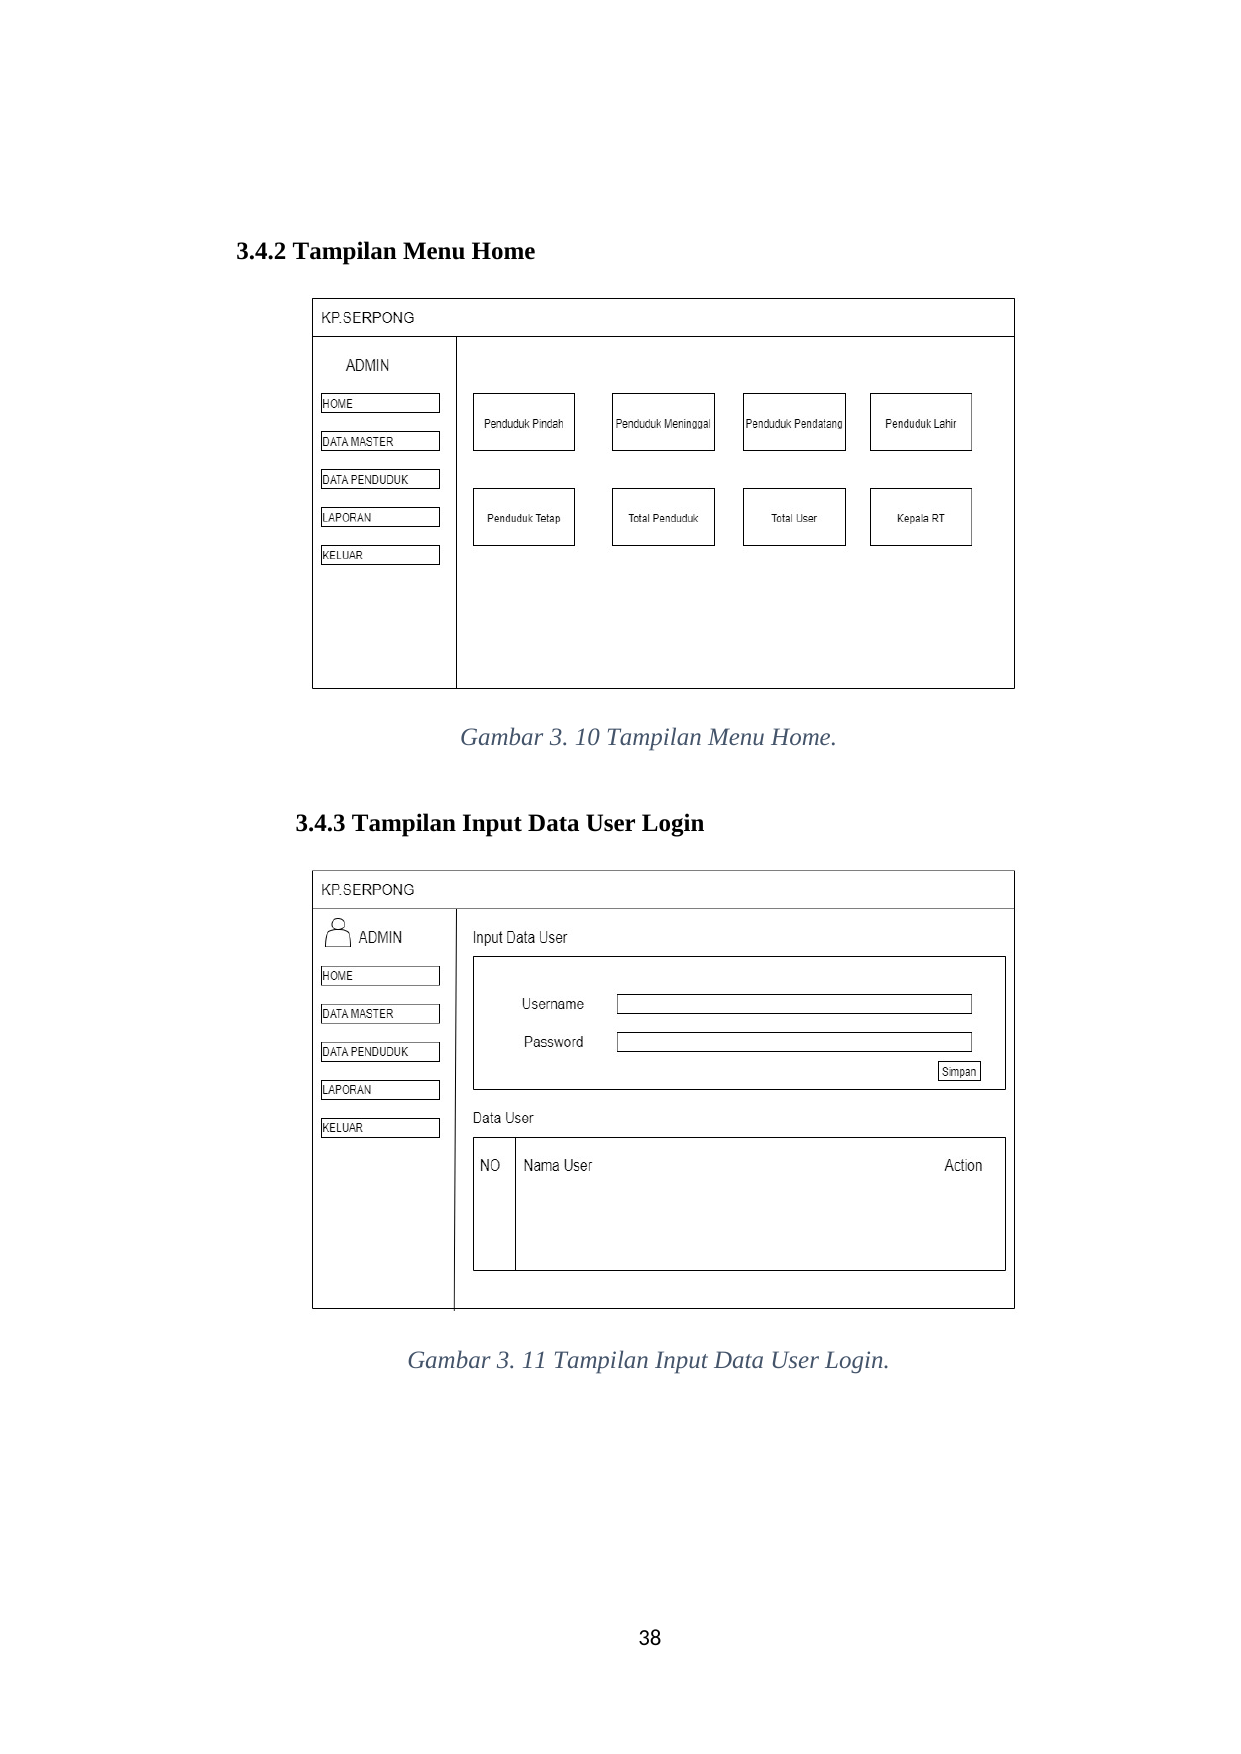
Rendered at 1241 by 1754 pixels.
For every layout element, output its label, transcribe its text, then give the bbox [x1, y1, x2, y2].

picture [295, 279, 1032, 708]
subtitle 3.4.2 Tampilan Menu Home [236, 236, 1063, 265]
picture [295, 851, 1032, 1331]
subtitle 3.4.3 Tampilan Input Data User Login [295, 808, 1063, 837]
